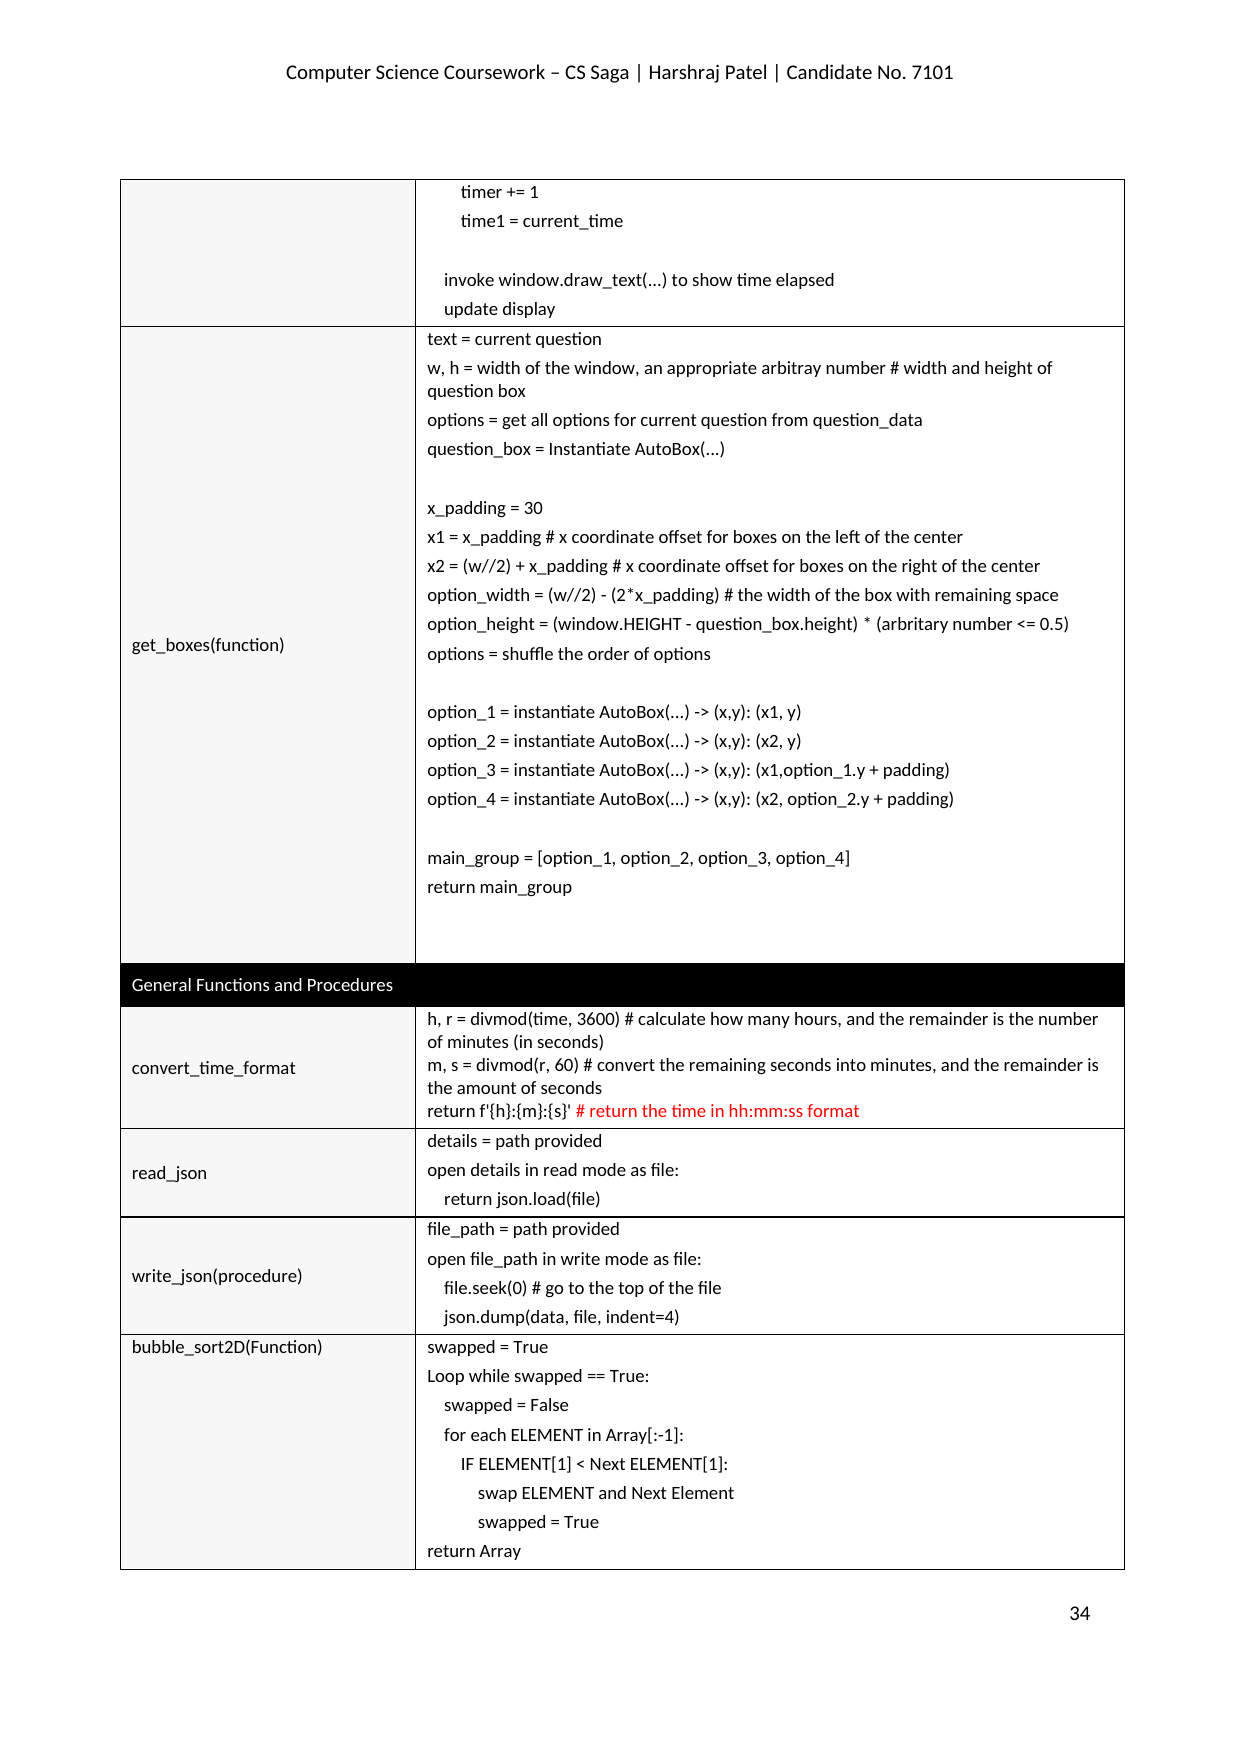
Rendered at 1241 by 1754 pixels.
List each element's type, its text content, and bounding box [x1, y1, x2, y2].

table_cell text = current question w, h = width of the window, an appropriate arbitray number # width and height of question box options = get all options for current question from question_data question_box = Instantiate AutoBox(...) x_padding = 30 x1 = x_padding # x coordinate offset for boxes on the left of the center x2 = (w//2) + x_padding # x coordinate offset for boxes on the right of the center option_width = (w//2) - (2*x_padding) # the width of the box with remaining space option_height = (window.HEIGHT - question_box.height) * (arbritary number <= 0.5) options = shuffle the order of options option_1 = instantiate AutoBox(...) -> (x,y): (x1, y) option_2 = instantiate AutoBox(...) -> (x,y): (x2, y) option_3 = instantiate AutoBox(...) -> (x,y): (x1,option_1.y + padding) option_4 = instantiate AutoBox(...) -> (x,y): (x2, option_2.y + padding) main_group = [option_1, option_2, option_3, option_4] return main_group [416, 327, 1124, 963]
table_cell General Functions and Procedures [121, 964, 415, 1006]
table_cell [121, 1335, 415, 1568]
table_cell read_json [121, 1129, 415, 1216]
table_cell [416, 180, 1124, 326]
table_cell h, r = divmod(time, 3600) # calculate how many hours, and the remainder is the number of minutes (in seconds) m, s = divmod(r, 60) # convert the remaining seconds into minutes, and the remainder is the amount of seconds return f'{h}:{m}:{s}' # return the time in hh:mm:ss format [416, 1007, 1124, 1128]
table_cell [121, 180, 415, 326]
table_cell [416, 1335, 1124, 1568]
table_cell write_json(procedure) [121, 1218, 415, 1334]
table_cell get_boxes(function) [121, 327, 415, 963]
table_cell convert_time_format [121, 1007, 415, 1128]
table_cell [416, 964, 1124, 1006]
table_cell details = path provided open details in read mode as file: return json.load(file) [416, 1129, 1124, 1216]
table_cell file_path = path provided open file_path in write mode as file: file.seek(0) # go to the top of the file json.dump(data, file, indent=4) [416, 1218, 1124, 1334]
